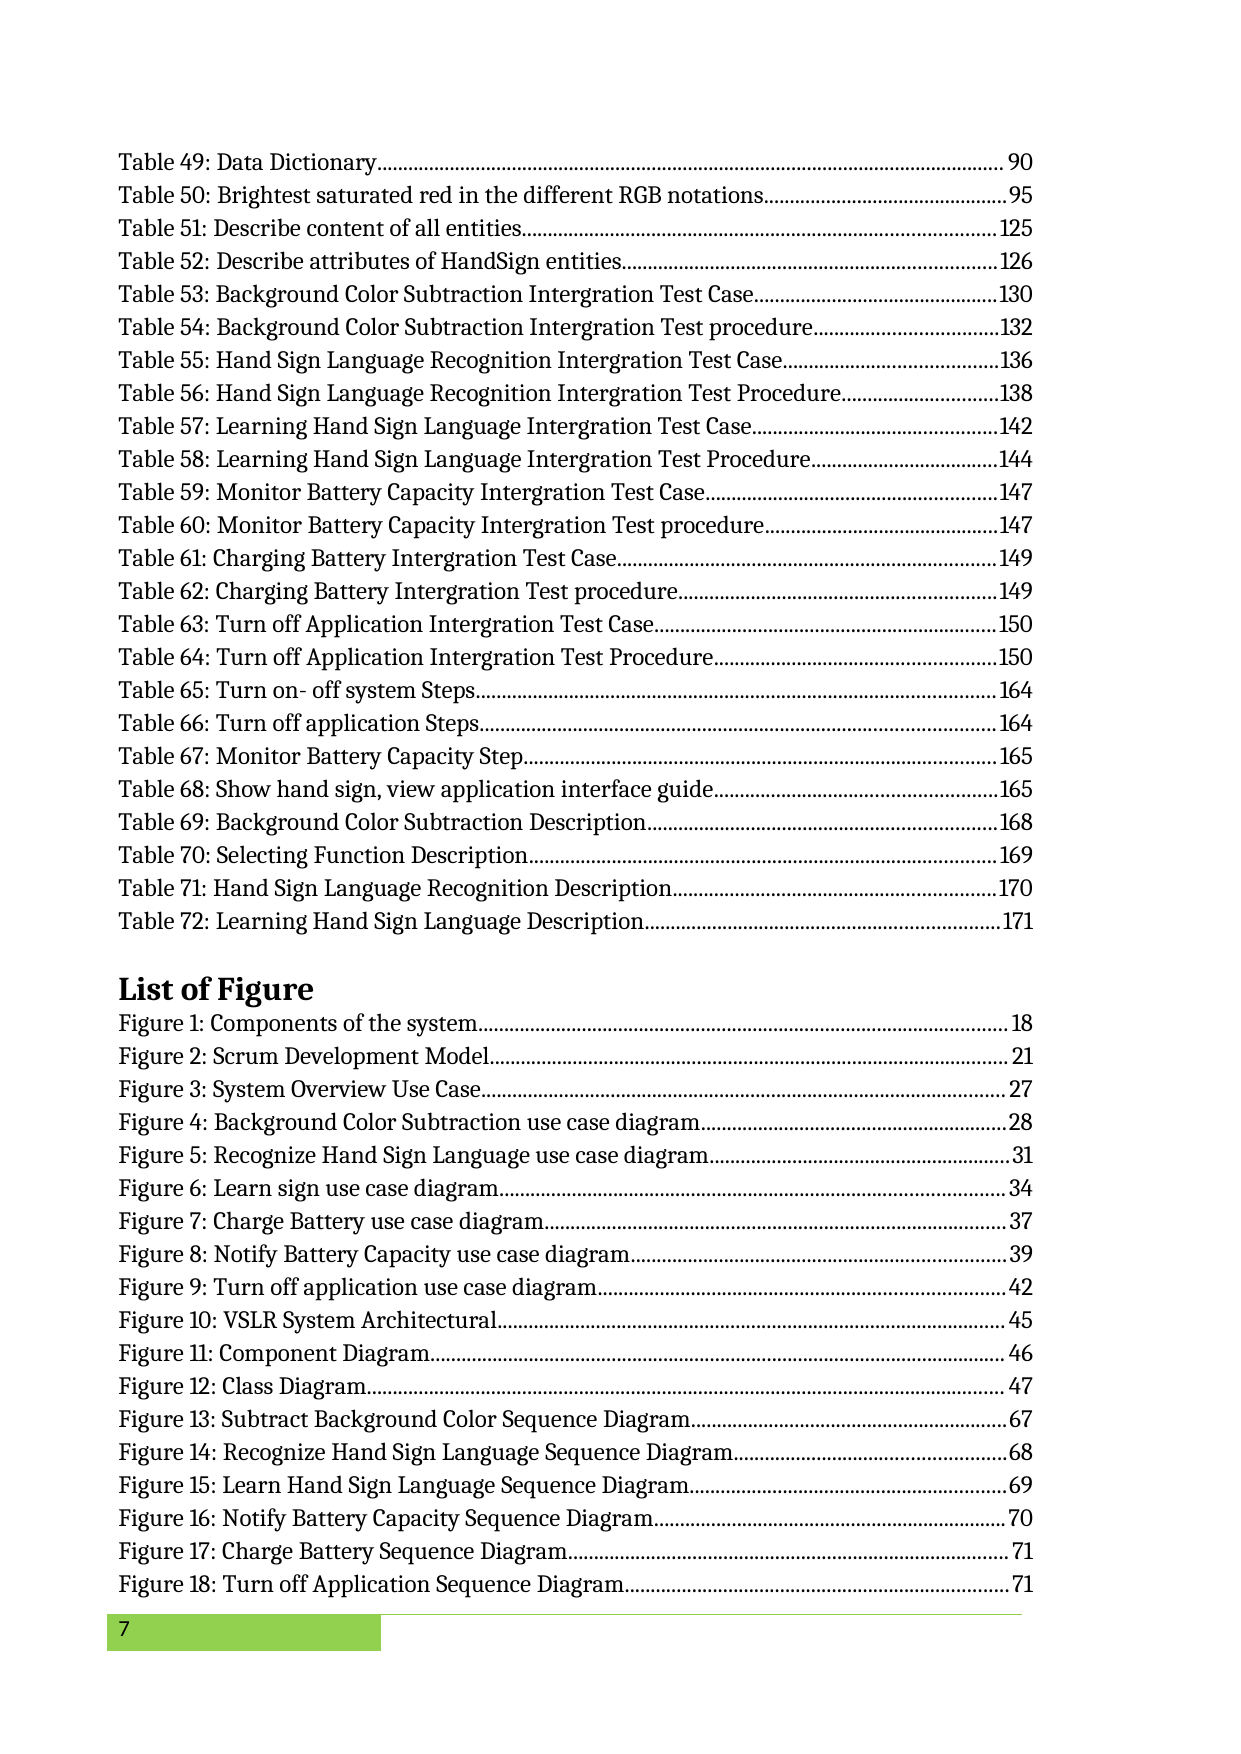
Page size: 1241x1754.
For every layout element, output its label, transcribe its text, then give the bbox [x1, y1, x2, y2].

text Table 60: Monitor Battery Capacity Intergration Test procedure 147 [118, 511, 1033, 540]
text Table 52: Describe attributes of HandSign entities 126 [118, 247, 1033, 276]
text Figure 18: Turn off Application Sequence Diagram 71 [118, 1570, 1033, 1599]
text Figure 12: Class Diagram 47 [118, 1372, 1033, 1401]
text Figure 7: Charge Battery use case diagram 37 [118, 1207, 1033, 1236]
text Table 55: Hand Sign Language Recognition Intergration Test Case 136 [118, 346, 1033, 374]
text Figure 13: Subtract Background Color Sequence Diagram 67 [118, 1405, 1033, 1434]
text Table 62: Charging Battery Intergration Test procedure 149 [118, 577, 1033, 606]
text Table 68: Show hand sign, view application interface guide 165 [118, 775, 1033, 804]
text Figure 17: Charge Battery Sequence Diagram 71 [118, 1537, 1033, 1566]
text Table 64: Turn off Application Intergration Test Procedure 150 [118, 643, 1033, 672]
text Figure 3: System Overview Use Case 27 [118, 1075, 1033, 1103]
text Table 50: Brightest saturated red in the different RGB notations 95 [118, 181, 1033, 209]
text Figure 1: Components of the system 18 [118, 1009, 1033, 1037]
text Table 58: Learning Hand Sign Language Intergration Test Procedure 144 [118, 445, 1033, 474]
text Figure 9: Turn off application use case diagram 42 [118, 1273, 1033, 1302]
text Figure 10: VSLR System Architectural 45 [118, 1306, 1033, 1335]
text Table 51: Describe content of all entities 125 [118, 214, 1033, 242]
text Table 71: Hand Sign Language Recognition Description 170 [118, 874, 1033, 903]
text Figure 11: Component Diagram 46 [118, 1339, 1033, 1368]
text Table 57: Learning Hand Sign Language Intergration Test Case 142 [118, 412, 1033, 441]
text Table 72: Learning Hand Sign Language Description 171 [118, 907, 1033, 936]
text Figure 2: Scrum Development Model 21 [118, 1042, 1033, 1071]
text Table 65: Turn on- off system Steps 164 [118, 676, 1033, 705]
text Table 54: Background Color Subtraction Intergration Test procedure 132 [118, 313, 1033, 342]
text Table 53: Background Color Subtraction Intergration Test Case 130 [118, 280, 1033, 308]
text Figure 14: Recognize Hand Sign Language Sequence Diagram 68 [118, 1438, 1033, 1467]
text Table 67: Monitor Battery Capacity Step 165 [118, 742, 1033, 771]
subtitle List of Figure [118, 970, 1033, 1009]
text Table 70: Selecting Function Description 169 [118, 841, 1033, 870]
text Table 66: Turn off application Steps 164 [118, 709, 1033, 738]
text Figure 5: Recognize Hand Sign Language use case diagram 31 [118, 1141, 1033, 1169]
text Table 49: Data Dictionary 90 [118, 148, 1033, 176]
text Table 61: Charging Battery Intergration Test Case 149 [118, 544, 1033, 573]
text Figure 8: Notify Battery Capacity use case diagram 39 [118, 1240, 1033, 1269]
text Figure 16: Notify Battery Capacity Sequence Diagram 70 [118, 1504, 1033, 1533]
text Figure 6: Learn sign use case diagram 34 [118, 1174, 1033, 1203]
text Table 63: Turn off Application Intergration Test Case 150 [118, 610, 1033, 639]
text Table 56: Hand Sign Language Recognition Intergration Test Procedure 138 [118, 379, 1033, 408]
text Table 69: Background Color Subtraction Description 168 [118, 808, 1033, 837]
text Table 59: Monitor Battery Capacity Intergration Test Case 147 [118, 478, 1033, 507]
text Figure 4: Background Color Subtraction use case diagram 28 [118, 1108, 1033, 1137]
text Figure 15: Learn Hand Sign Language Sequence Diagram 69 [118, 1471, 1033, 1500]
